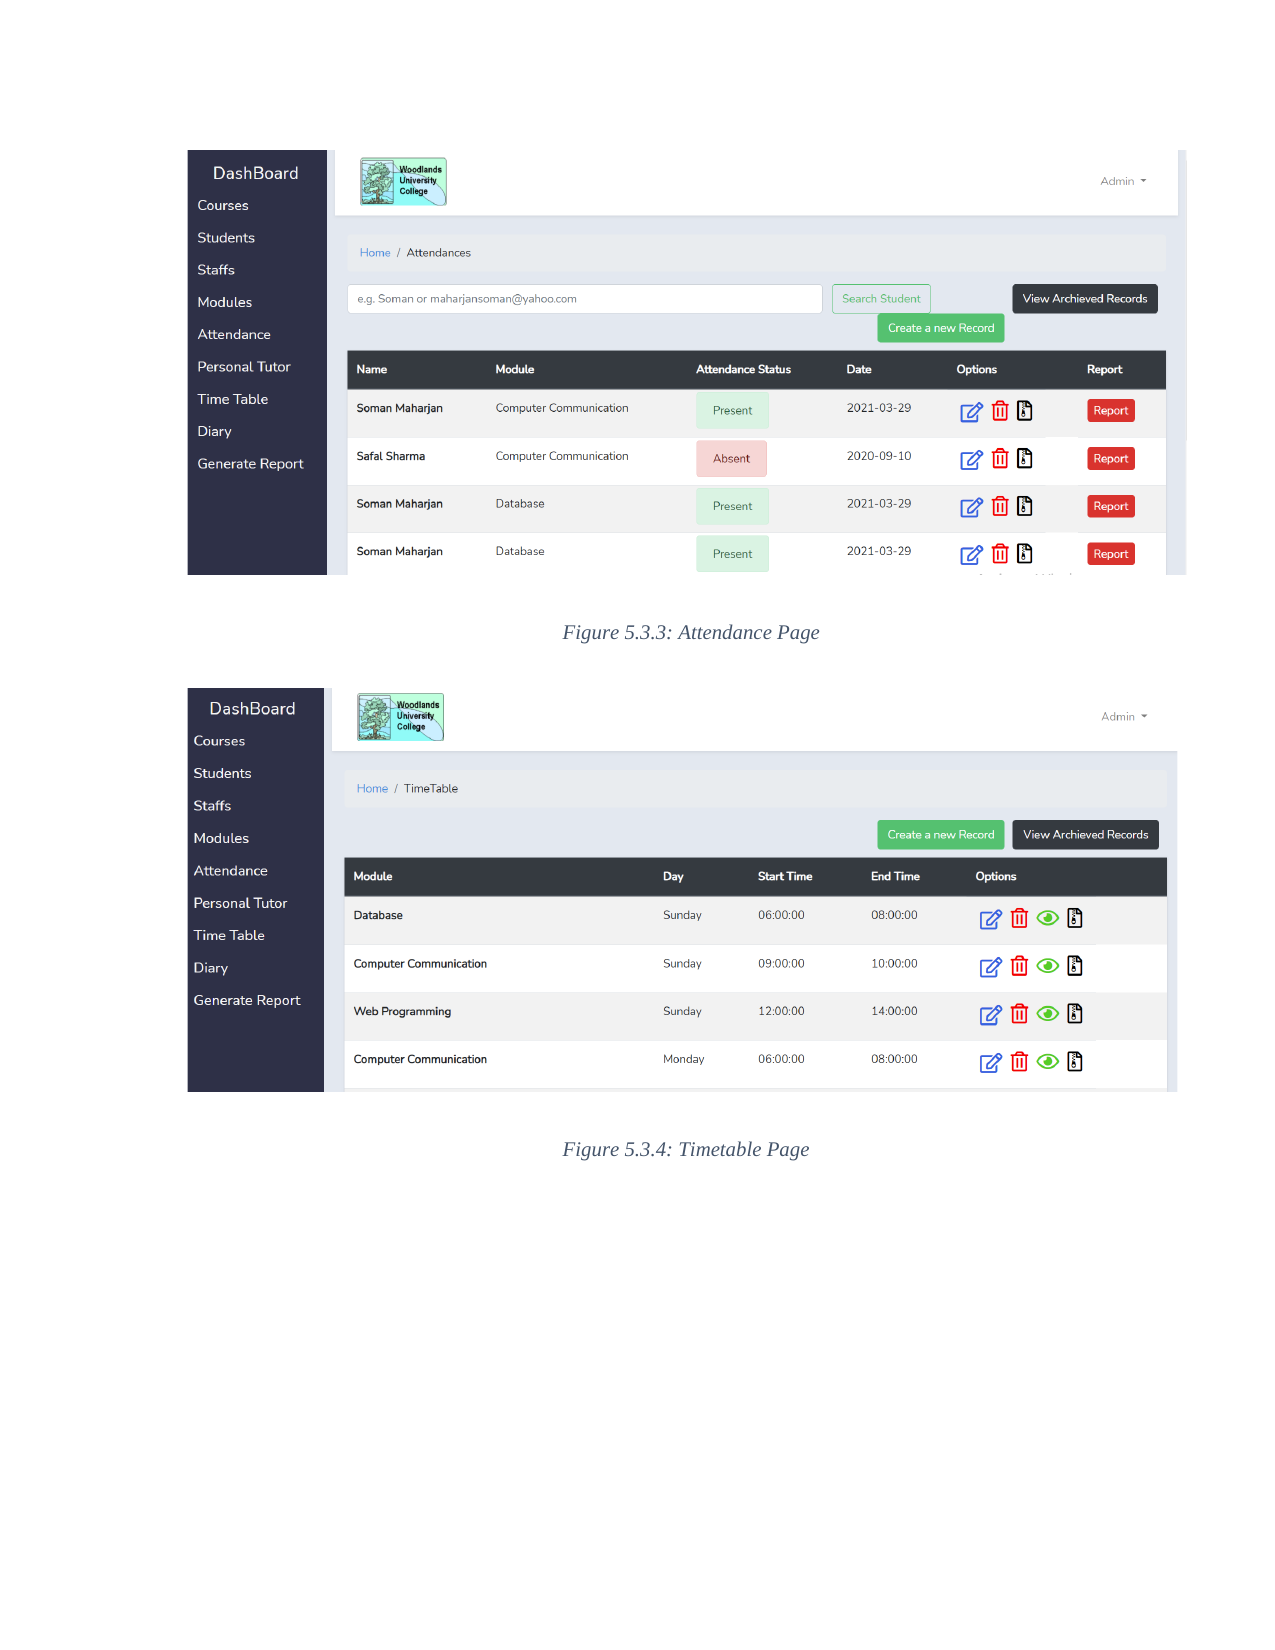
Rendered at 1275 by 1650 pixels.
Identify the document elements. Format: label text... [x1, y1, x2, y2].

text Figure 5.3.3: Attendance Page [487, 620, 1087, 644]
picture [187, 688, 1178, 1092]
picture [187, 150, 1187, 575]
text Figure 5.3.4: Timetable Page [487, 1137, 1087, 1161]
